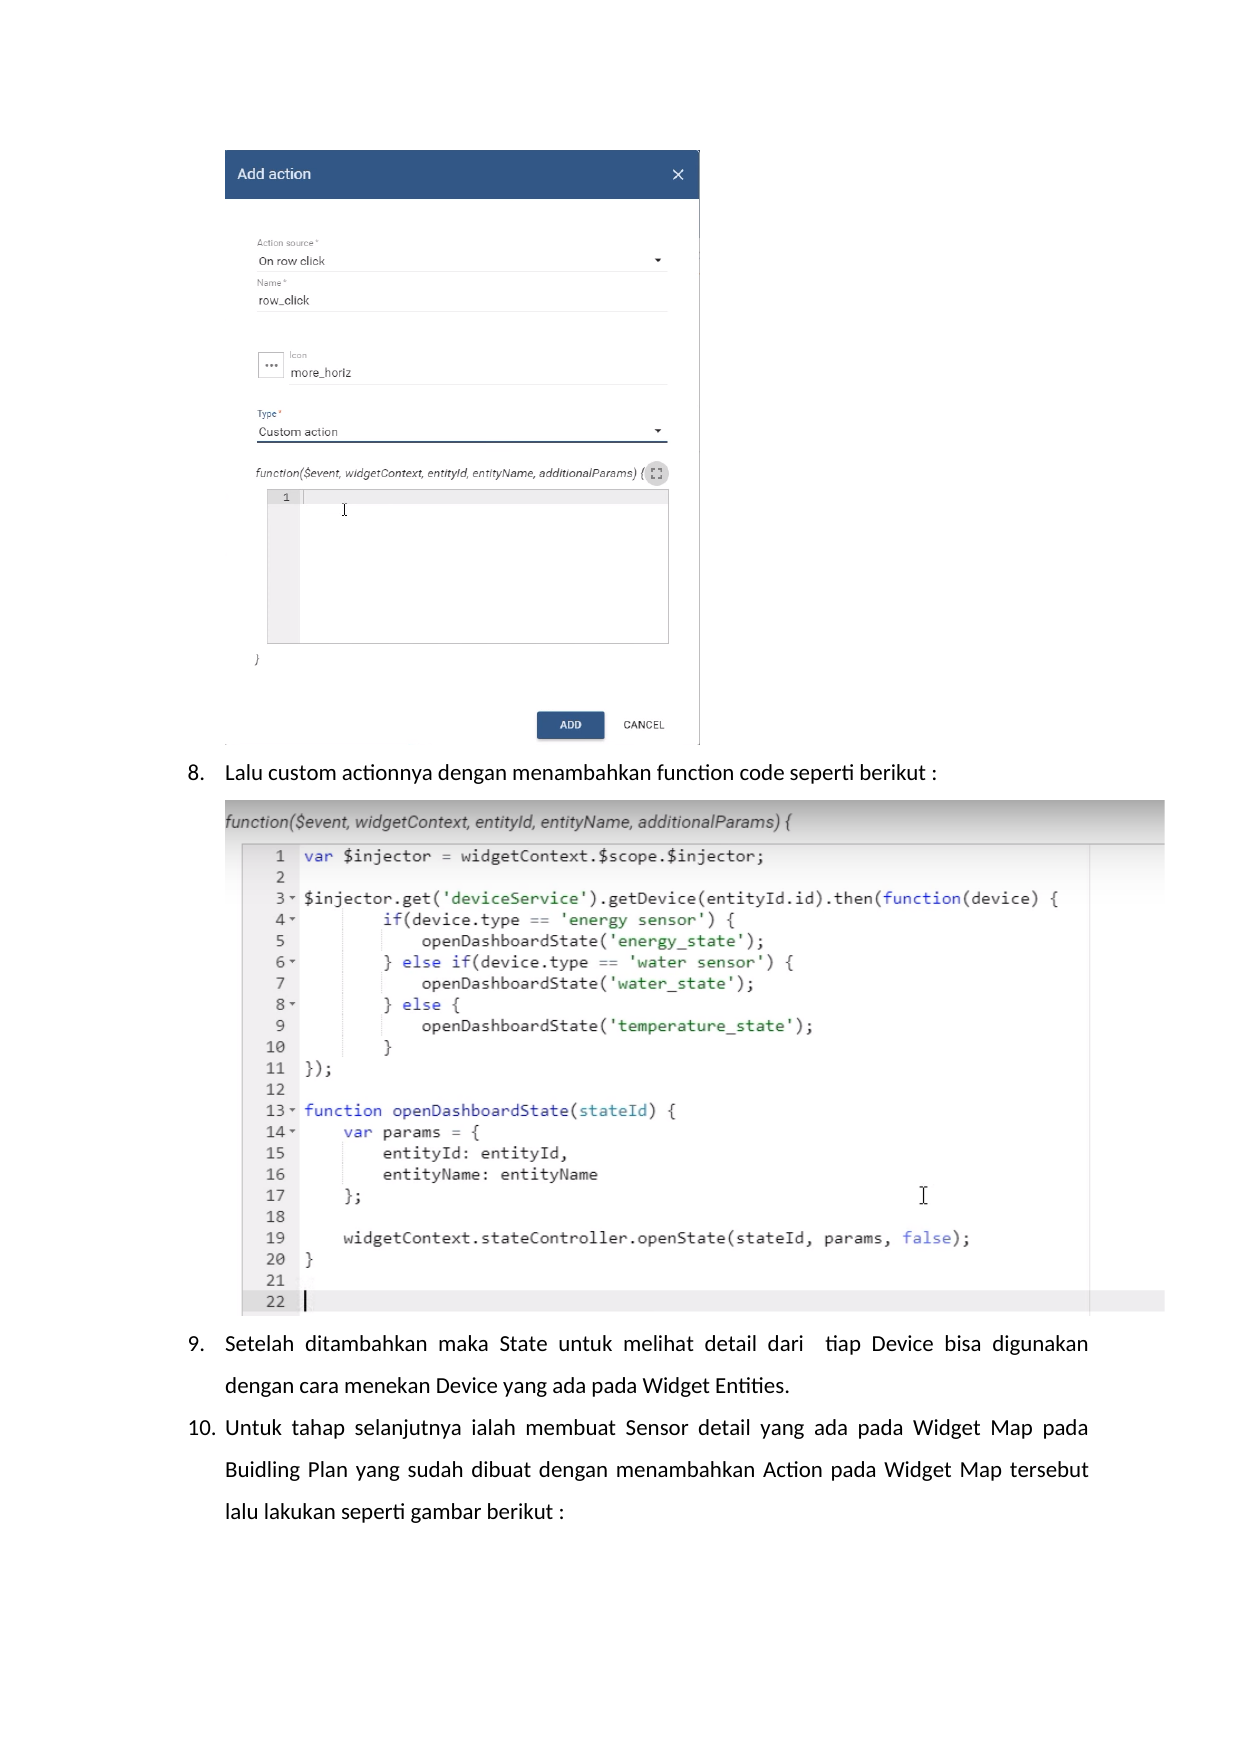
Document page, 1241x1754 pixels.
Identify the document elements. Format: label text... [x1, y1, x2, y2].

list Setelah ditambahkan maka State untuk melihat detail dari tiap Device bisa digunakan dengan cara menekan Device yang ada pada Widget Entities. [187, 1329, 1090, 1399]
picture [225, 800, 1165, 1316]
list Untuk tahap selanjutnya ialah membuat Sensor detail yang ada pada Widget Map pada Buidling Plan yang sudah dibuat dengan menambahkan Action pada Widget Map tersebut lalu lakukan seperti gambar berikut : [187, 1413, 1090, 1525]
list Lalu custom actionnya dengan menambahkan function code seperti berikut : [187, 758, 1090, 786]
picture [225, 150, 700, 745]
